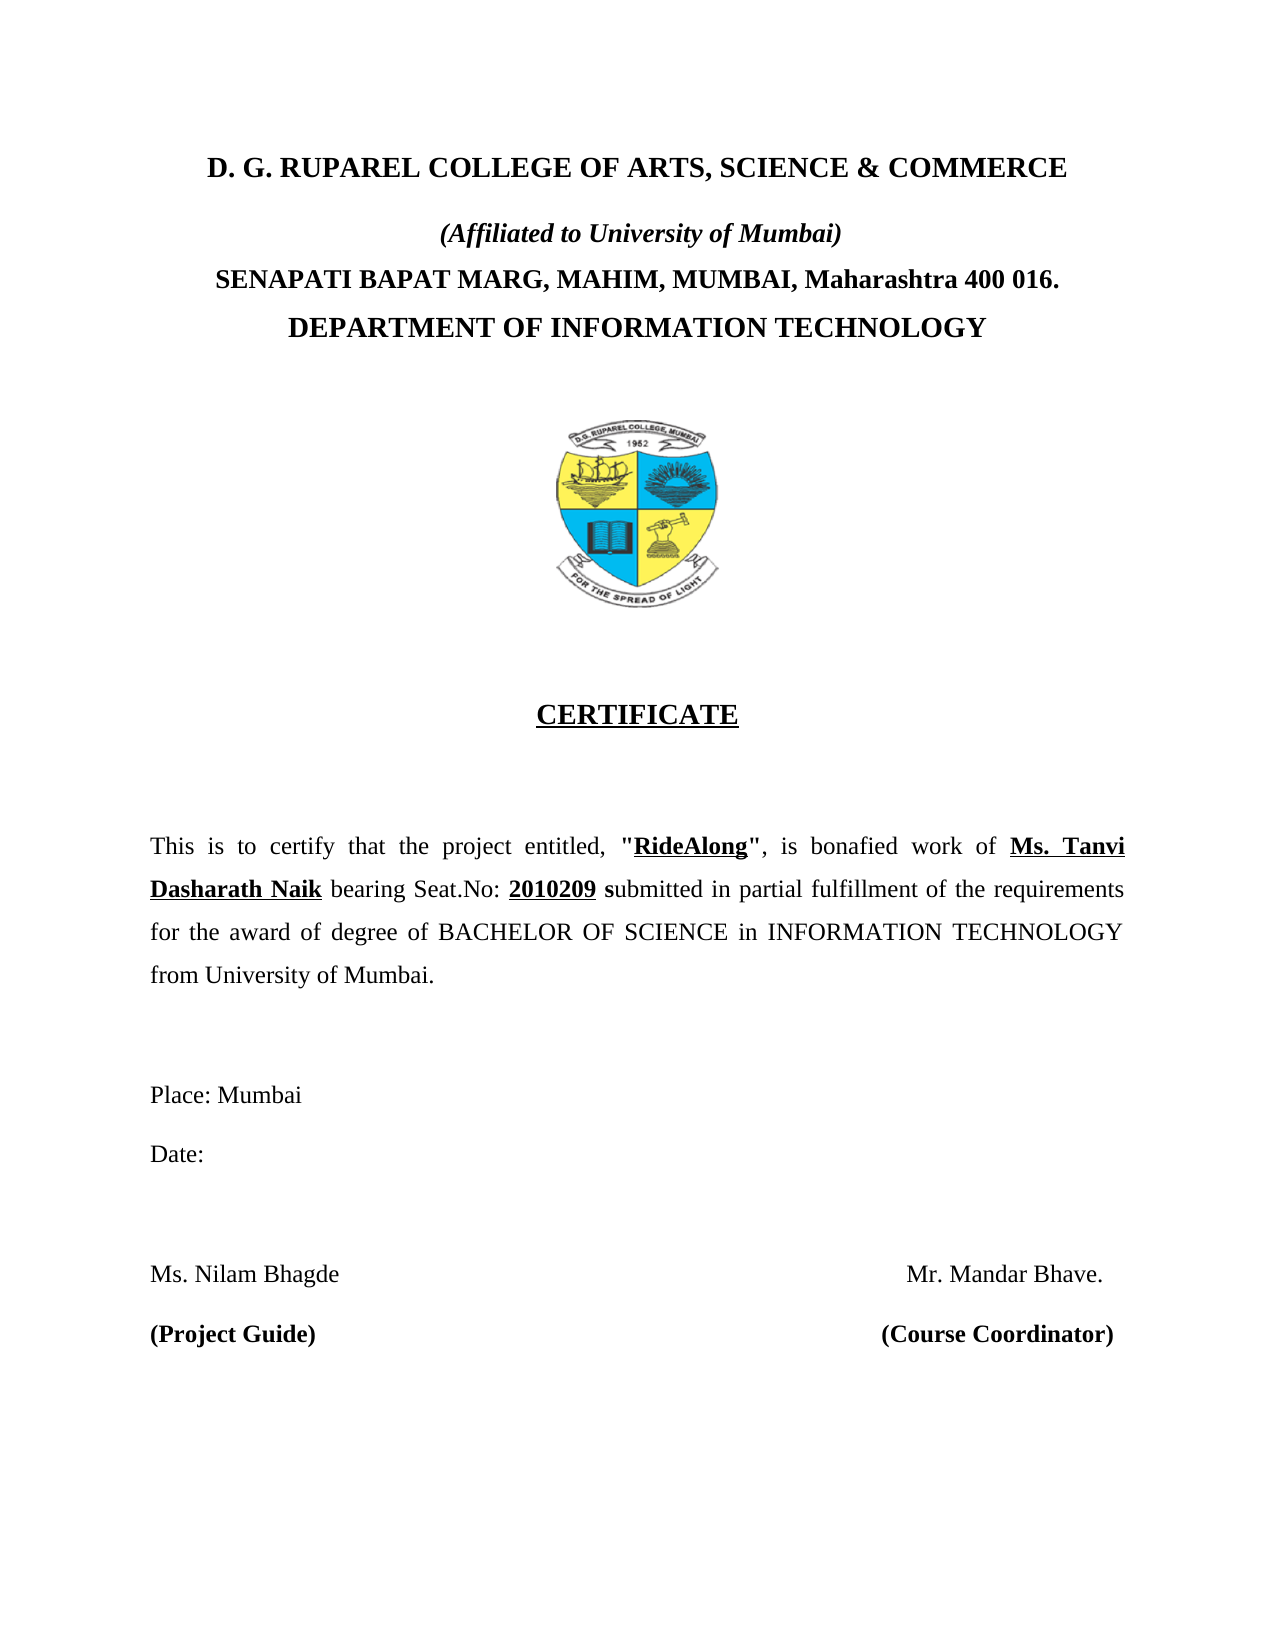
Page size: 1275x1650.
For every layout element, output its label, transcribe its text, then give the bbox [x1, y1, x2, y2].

text (Project Guide) (Course Coordinator) [150, 1319, 1125, 1348]
text D. G. RUPAREL COLLEGE OF ARTS, SCIENCE & COMMERCE [150, 150, 1125, 183]
text CERTIFICATE [150, 697, 1125, 730]
text SENAPATI BAPAT MARG, MAHIM, MUMBAI, Maharashtra 400 016. [150, 264, 1125, 295]
picture [543, 413, 732, 612]
text (Affiliated to University of Mumbai) [150, 217, 1125, 248]
text Place: Mumbai [150, 1080, 1125, 1108]
text Date: [150, 1139, 1125, 1168]
text DEPARTMENT OF INFORMATION TECHNOLOGY [150, 310, 1125, 344]
text Ms. Nilam Bhagde Mr. Mandar Bhave. [150, 1259, 1125, 1288]
text This is to certify that the project entitled, "RideAlong", is bonafied work of Ms. Tanvi Dasharath Naik bearing Seat.No: 2010209 submitted in partial fulfillment of the requirements for the award of degree of BACHELOR OF SCIENCE in INFORMATION TECHNOLOGY from University of Mumbai. [150, 831, 1125, 989]
